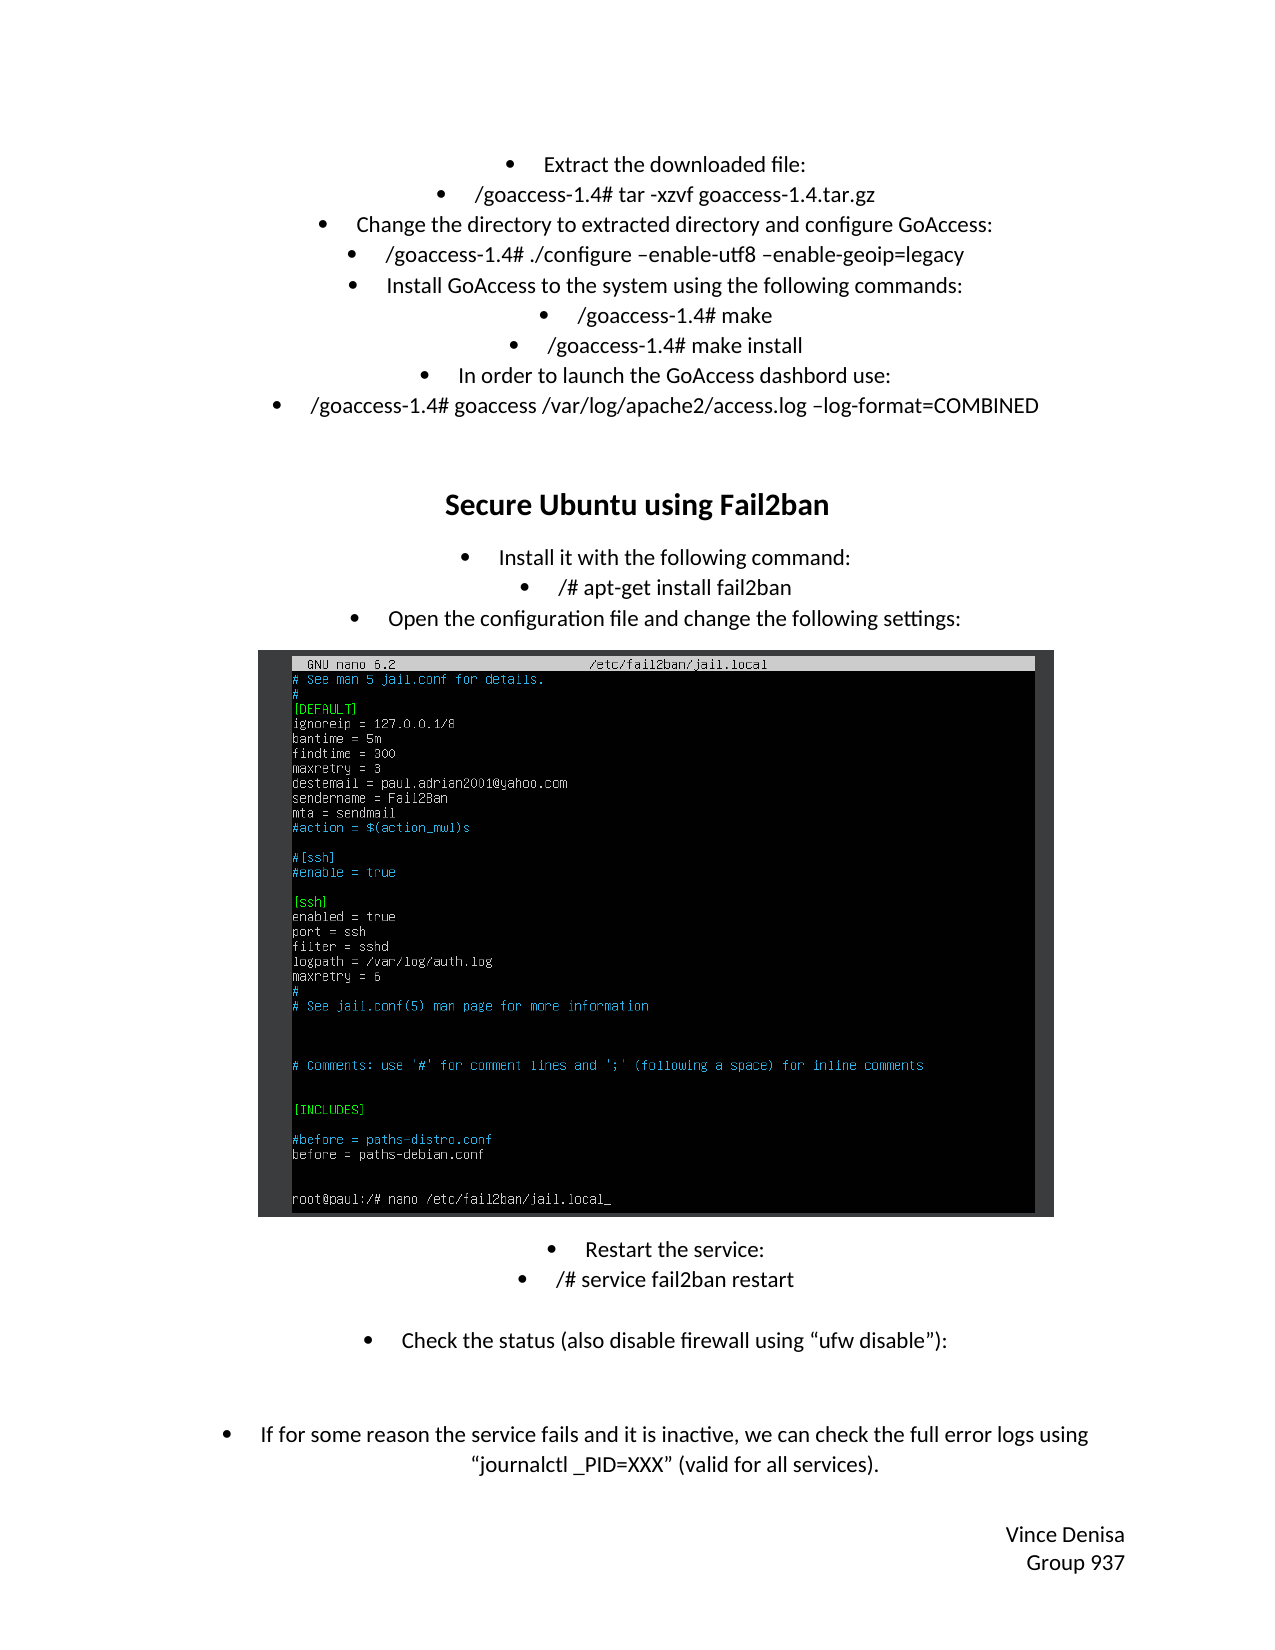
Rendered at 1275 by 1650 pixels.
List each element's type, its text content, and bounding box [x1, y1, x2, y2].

list /goaccess-1.4# tar -xzvf goaccess-1.4.tar.gz [187, 180, 1125, 208]
list Install it with the following command: [187, 543, 1125, 571]
list /goaccess-1.4# goaccess /var/log/apache2/access.log –log-format=COMBINED [187, 392, 1125, 420]
list If for some reason the service fails and it is inactive, we can check the full error logs using “journalctl _PID=XXX” (valid for all services). [187, 1420, 1125, 1478]
list Check the status (also disable firewall using “ufw disable”): [187, 1326, 1125, 1354]
list /goaccess-1.4# make install [187, 331, 1125, 359]
list /# apt-get install fail2ban [187, 573, 1125, 601]
list In order to launch the GoAccess dashbord use: [187, 361, 1125, 389]
list Change the directory to extracted directory and configure GoAccess: [187, 210, 1125, 238]
list /goaccess-1.4# make [187, 301, 1125, 329]
list /goaccess-1.4# ./configure –enable-utf8 –enable-geoip=legacy [187, 241, 1125, 269]
text Secure Ubuntu using Fail2ban [150, 485, 1125, 523]
list /# service fail2ban restart [187, 1266, 1125, 1293]
list Restart the service: [187, 1235, 1125, 1263]
list Extract the downloaded file: [187, 150, 1125, 178]
list Open the configuration file and change the following settings: [187, 604, 1125, 632]
list Install GoAccess to the system using the following commands: [187, 271, 1125, 299]
picture [258, 650, 1054, 1217]
